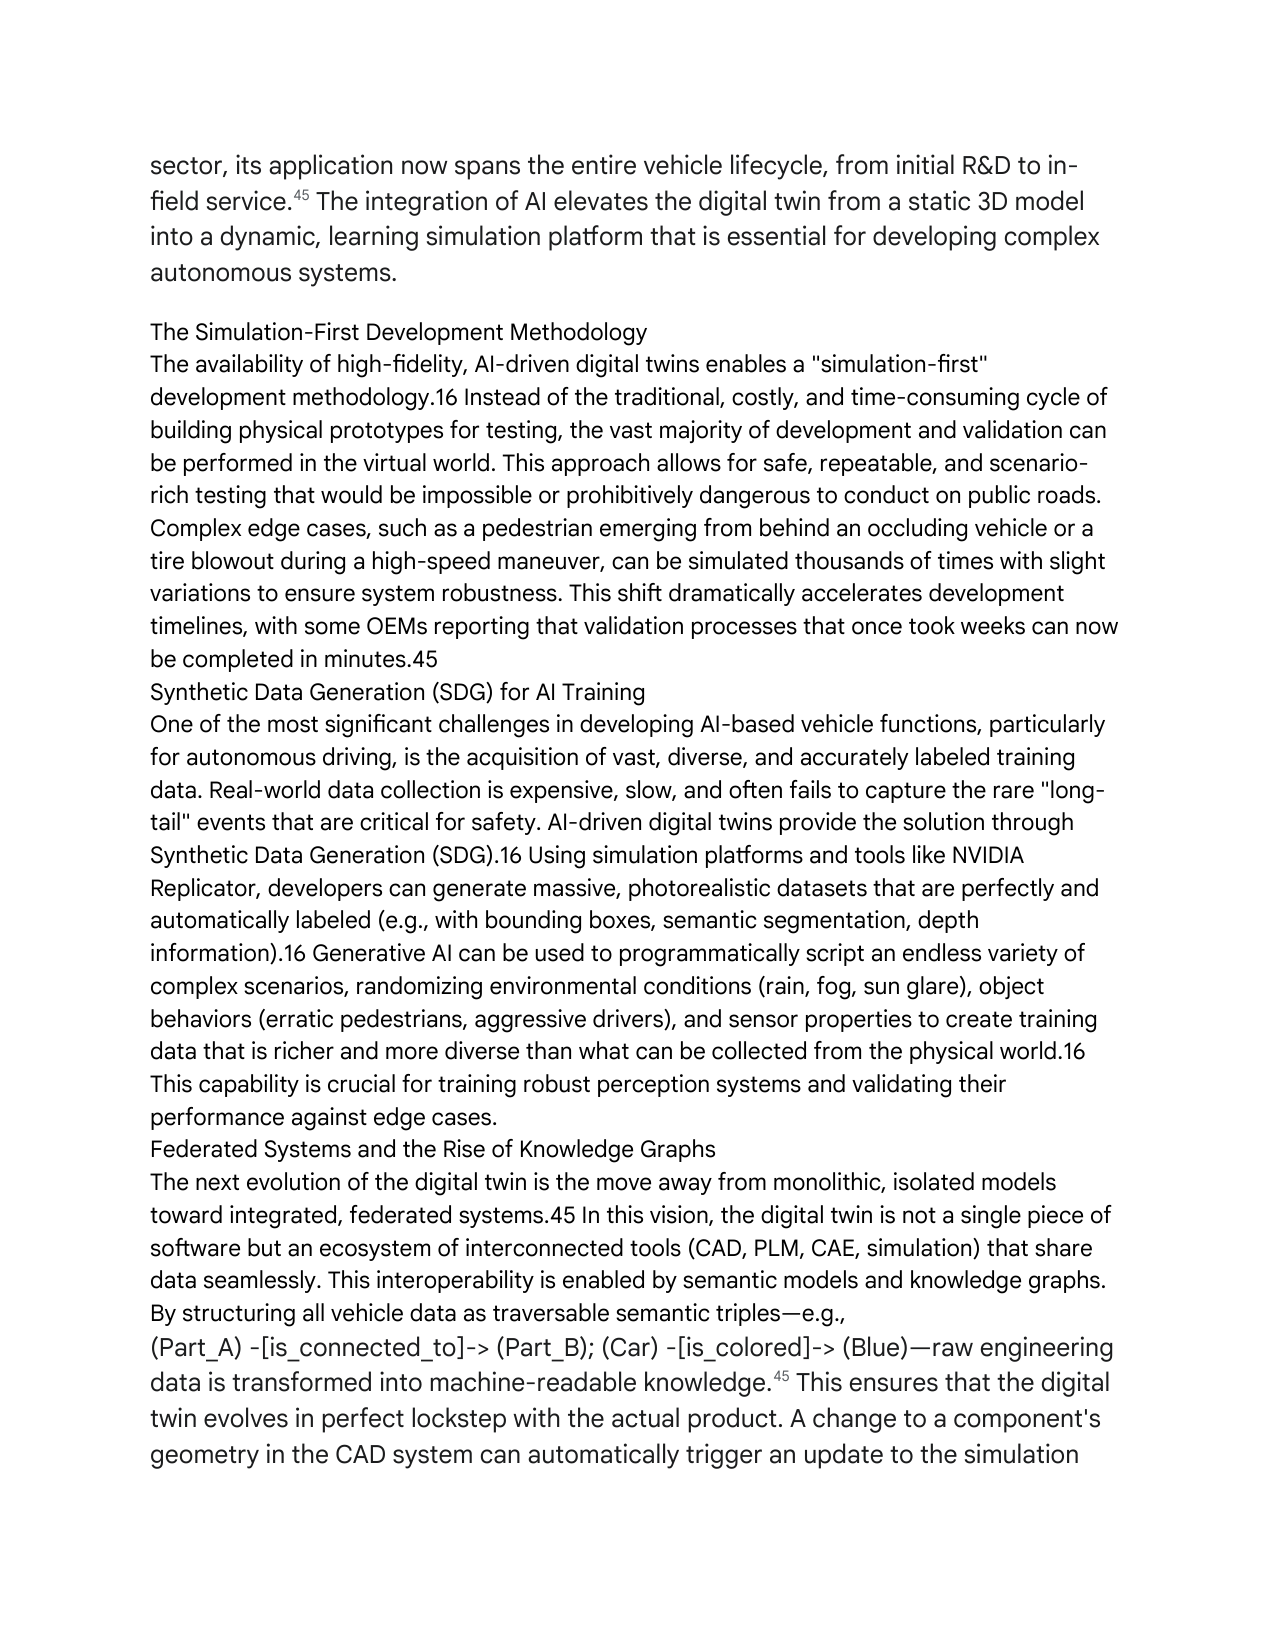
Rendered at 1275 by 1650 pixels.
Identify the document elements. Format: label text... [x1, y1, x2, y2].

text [150, 1332, 1125, 1470]
text Synthetic Data Generation (SDG) for AI Training [150, 678, 1125, 706]
text The availability of high-fidelity, AI-driven digital twins enables a "simulation-first" development methodology.16 Instead of the traditional, costly, and time-consuming cycle of building physical prototypes for testing, the vast majority of development and validation can be performed in the virtual world. This approach allows for safe, repeatable, and scenario-rich testing that would be impossible or prohibitively dangerous to conduct on public roads. Complex edge cases, such as a pedestrian emerging from behind an occluding vehicle or a tire blowout during a high-speed maneuver, can be simulated thousands of times with slight variations to ensure system robustness. This shift dramatically accelerates development timelines, with some OEMs reporting that validation processes that once took weeks can now be completed in minutes.45 [150, 351, 1125, 674]
text Federated Systems and the Rise of Knowledge Graphs [150, 1136, 1125, 1164]
text The next evolution of the digital twin is the move away from monolithic, isolated models toward integrated, federated systems.45 In this vision, the digital twin is not a single piece of software but an ecosystem of interconnected tools (CAD, PLM, CAE, simulation) that share data seamlessly. This interoperability is enabled by semantic models and knowledge graphs. By structuring all vehicle data as traversable semantic triples—e.g., [150, 1168, 1125, 1328]
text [150, 150, 1125, 288]
text One of the most significant challenges in developing AI-based vehicle functions, particularly for autonomous driving, is the acquisition of vast, diverse, and accurately labeled training data. Real-world data collection is expensive, slow, and often fails to capture the rare "long-tail" events that are critical for safety. AI-driven digital twins provide the solution through Synthetic Data Generation (SDG).16 Using simulation platforms and tools like NVIDIA Replicator, developers can generate massive, photorealistic datasets that are perfectly and automatically labeled (e.g., with bounding boxes, semantic segmentation, depth information).16 Generative AI can be used to programmatically script an endless variety of complex scenarios, randomizing environmental conditions (rain, fog, sun glare), object behaviors (erratic pedestrians, aggressive drivers), and sensor properties to create training data that is richer and more diverse than what can be collected from the physical world.16 This capability is crucial for training robust perception systems and validating their performance against edge cases. [150, 710, 1125, 1132]
text The Simulation-First Development Methodology [150, 318, 1125, 347]
